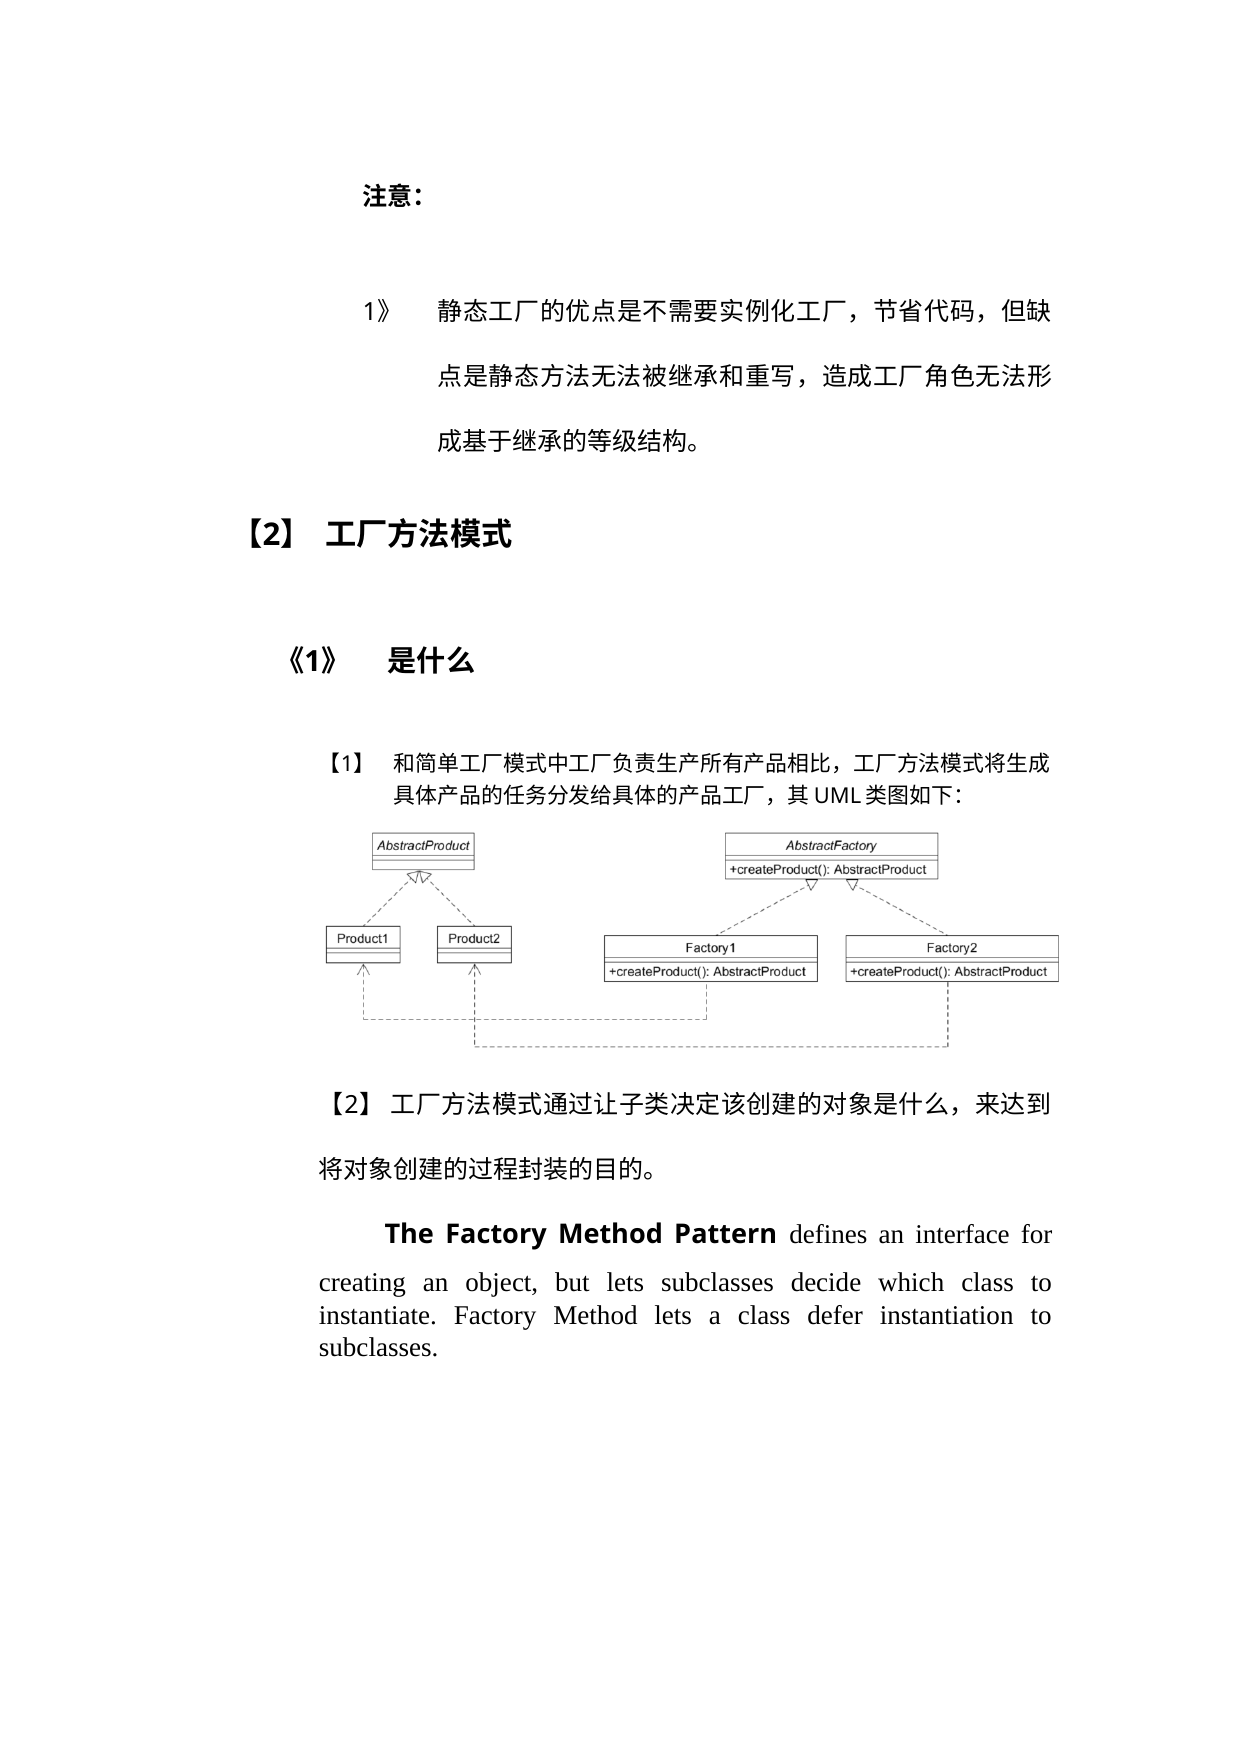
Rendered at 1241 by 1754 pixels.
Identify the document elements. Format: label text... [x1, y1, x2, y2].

subtitle 工厂方法模式 [231, 499, 1053, 564]
list 静态工厂的优点是不需要实例化工厂，节省代码，但缺点是静态方法无法被继承和重写，造成工厂角色无法形成基于继承的等级结构。 [362, 277, 1053, 472]
subtitle 注意： [319, 162, 1053, 227]
picture [318, 810, 1068, 1063]
text 【2】 工厂方法模式通过让子类决定该创建的对象是什么，来达到将对象创建的过程封装的目的。 [319, 1071, 1053, 1201]
list 和简单工厂模式中工厂负责生产所有产品相比，工厂方法模式将生成具体产品的任务分发给具体的产品工厂，其UML类图如下： [319, 746, 1053, 810]
text The Factory Method Pattern defines an interface for creating an object, but lets subclasses decide which class to instantiate. Factory Method lets a class defer instantiation to subclasses. [319, 1201, 1053, 1363]
subtitle 是什么 [275, 627, 1053, 692]
